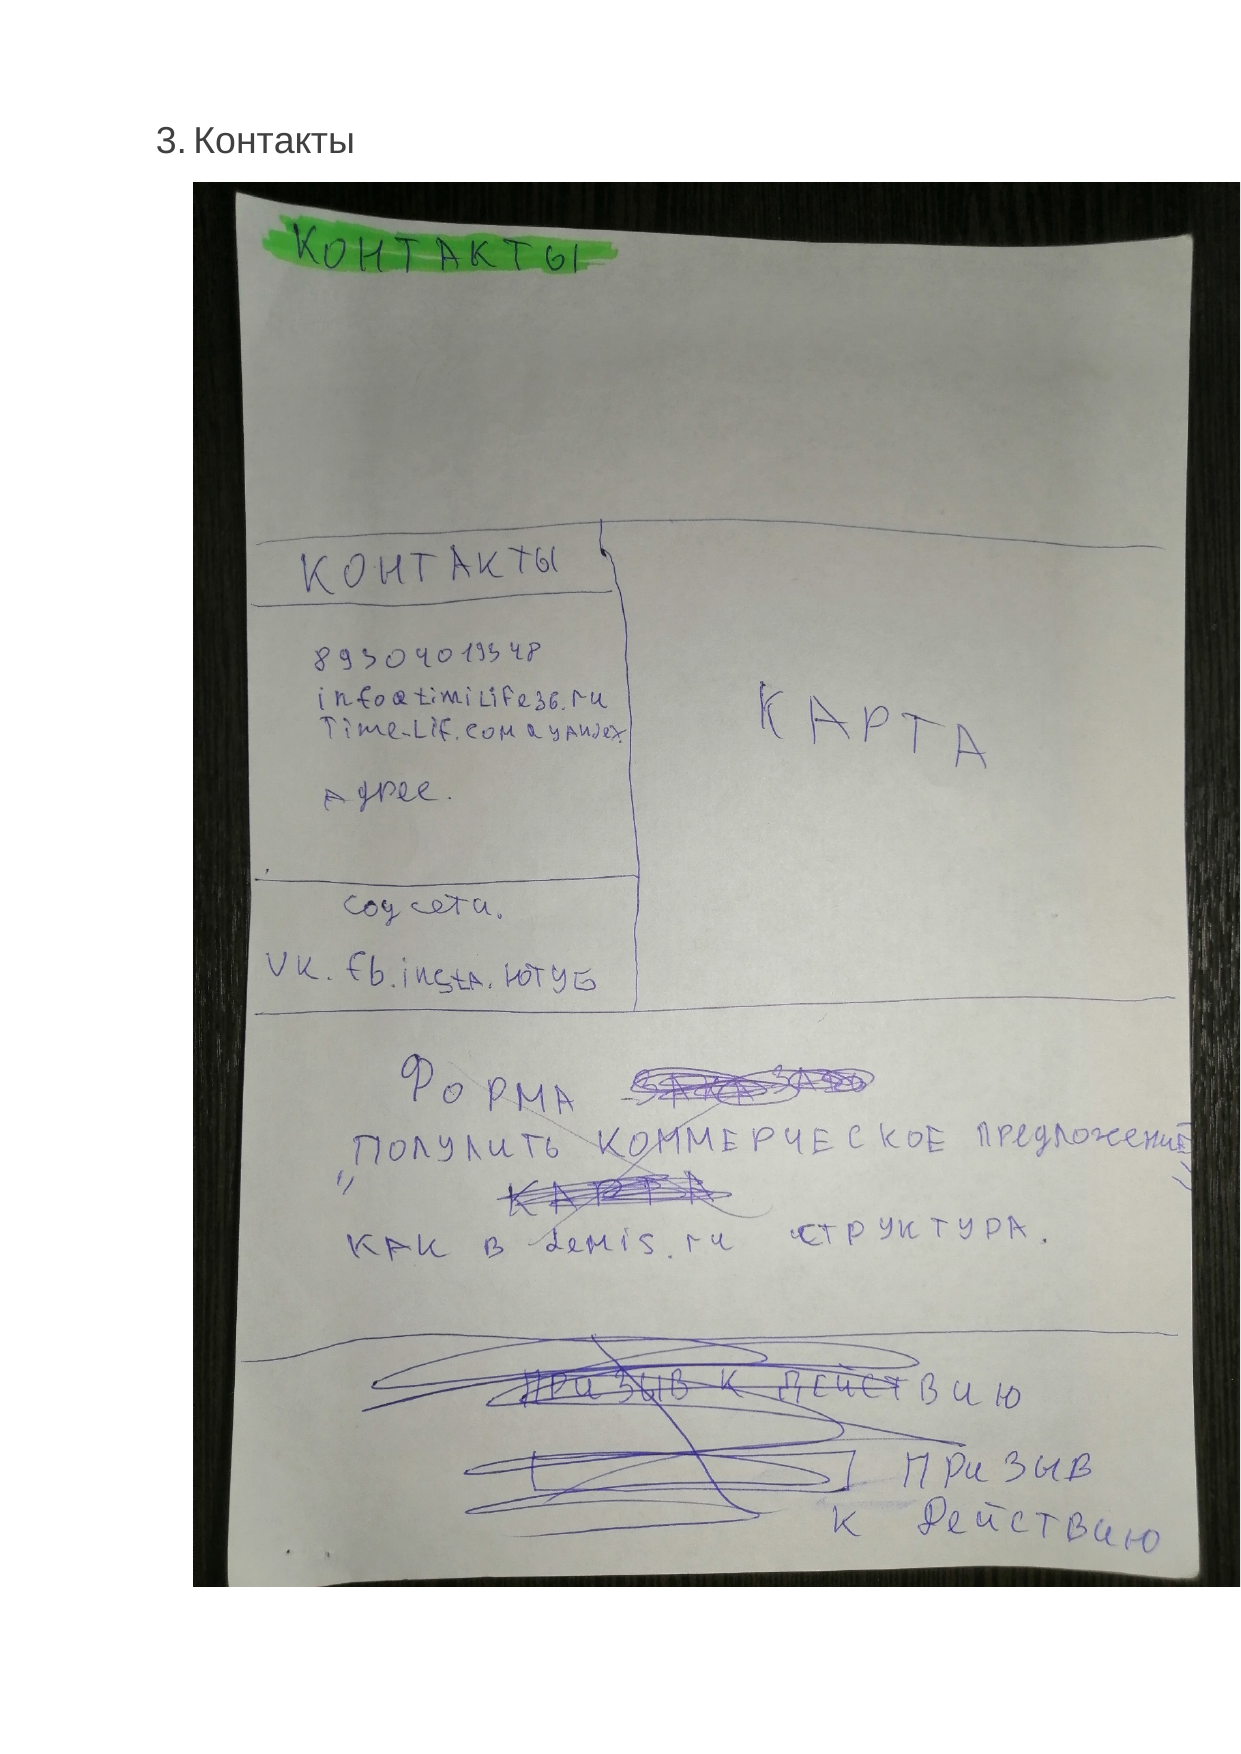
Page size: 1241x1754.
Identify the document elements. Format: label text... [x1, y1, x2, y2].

list Контакты [156, 118, 1152, 161]
picture [193, 182, 1241, 1587]
